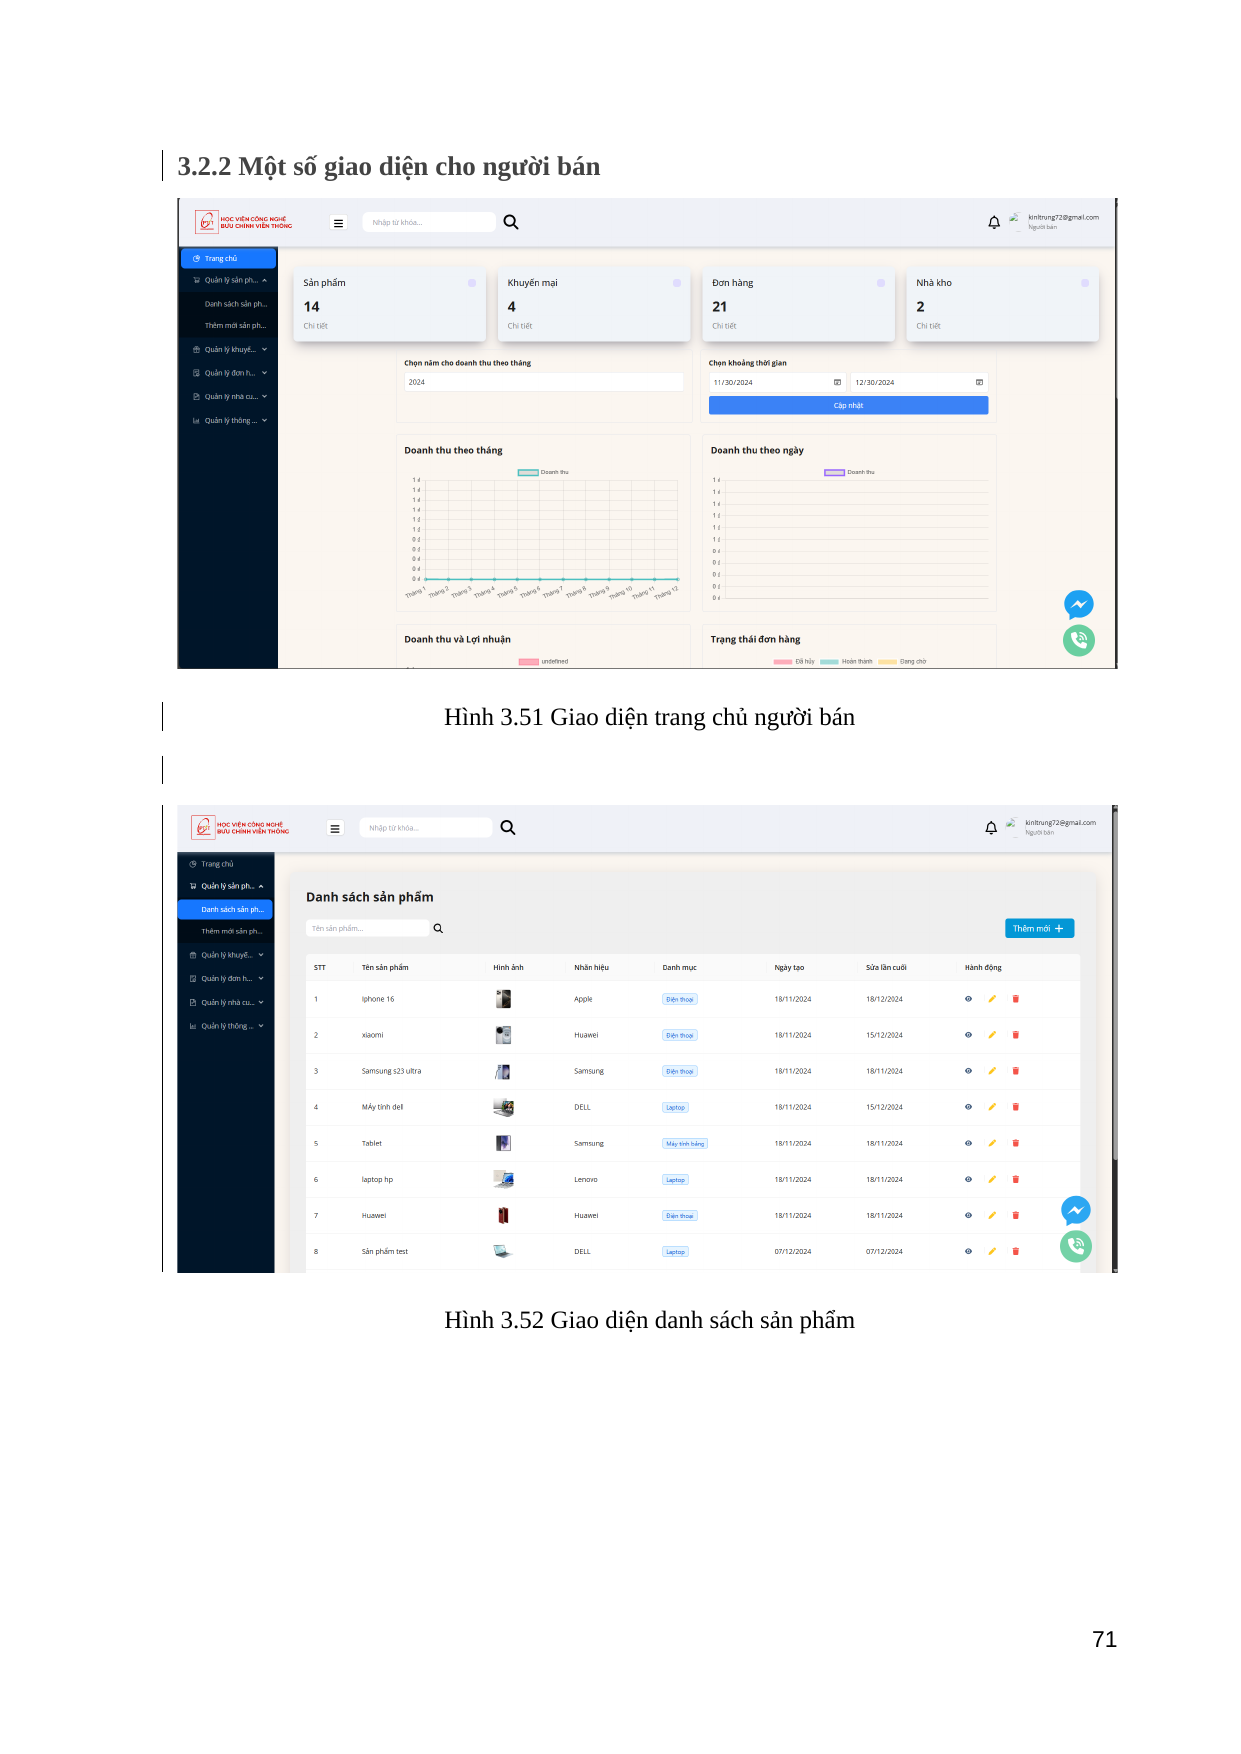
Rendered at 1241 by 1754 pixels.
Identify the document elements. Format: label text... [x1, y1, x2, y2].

picture [177, 805, 1118, 1273]
picture [177, 198, 1118, 669]
subtitle 3.2.2 Một số giao diện cho người bán [177, 150, 1122, 181]
